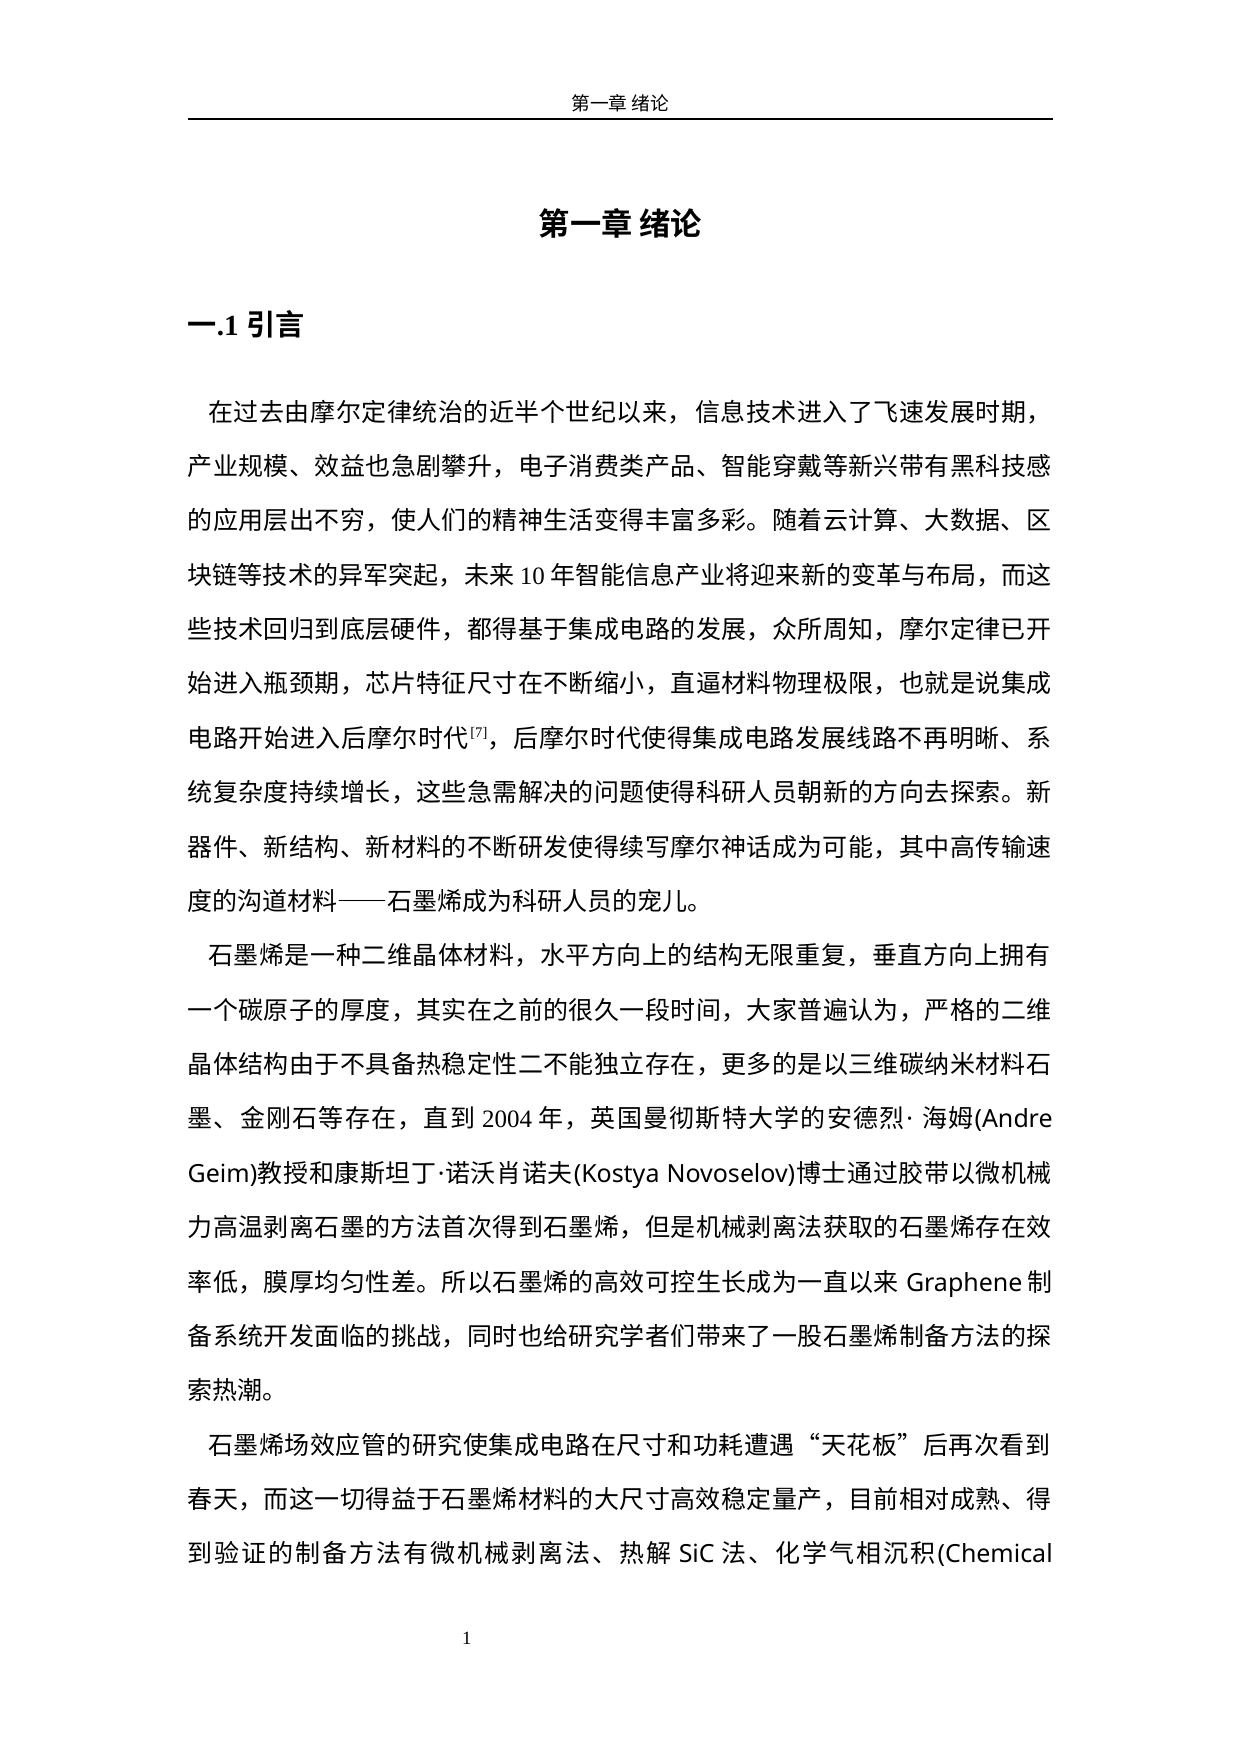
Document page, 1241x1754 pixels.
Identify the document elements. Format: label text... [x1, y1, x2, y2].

text 在过去由摩尔定律统治的近半个世纪以来，信息技术进入了飞速发展时期，产业规模、效益也急剧攀升，电子消费类产品、智能穿戴等新兴带有黑科技感的应用层出不穷，使人们的精神生活变得丰富多彩。随着云计算、大数据、区块链等技术的异军突起，未来10年智能信息产业将迎来新的变革与布局，而这些技术回归到底层硬件，都得基于集成电路的发展，众所周知，摩尔定律已开始进入瓶颈期，芯片特征尺寸在不断缩小，直逼材料物理极限，也就是说集成电路开始进入后摩尔时代[1,7,9]，后摩尔时代使得集成电路发展线路不再明晰、系统复杂度持续增长，这些急需解决的问题使得科研人员朝新的方向去探索。新器件、新结构、新材料的不断研发使得续写摩尔神话成为可能，其中高传输速度的沟道材料——石墨烯成为科研人员的宠儿。 [187, 392, 1053, 918]
text 石墨烯是一种二维晶体材料，水平方向上的结构无限重复，垂直方向上拥有一个碳原子的厚度，其实在之前的很久一段时间，大家普遍认为，严格的二维晶体结构由于不具备热稳定性二不能独立存在，更多的是以三维碳纳米材料石墨、金刚石等存在，直到2004年，英国曼彻斯特大学的安德烈· 海姆(Andre Geim)教授和康斯坦丁·诺沃肖诺夫(Kostya Novoselov)博士通过胶带以微机械力高温剥离石墨的方法首次得到石墨烯，但是机械剥离法获取的石墨烯存在效率低，膜厚均匀性差。所以石墨烯的高效可控生长成为一直以来Graphene制备系统开发面临的挑战，同时也给研究学者们带来了一股石墨烯制备方法的探索热潮。 [187, 936, 1053, 1407]
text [187, 1425, 1053, 1570]
subtitle 绪论 [187, 199, 1053, 244]
subtitle 引言 [187, 301, 1053, 344]
